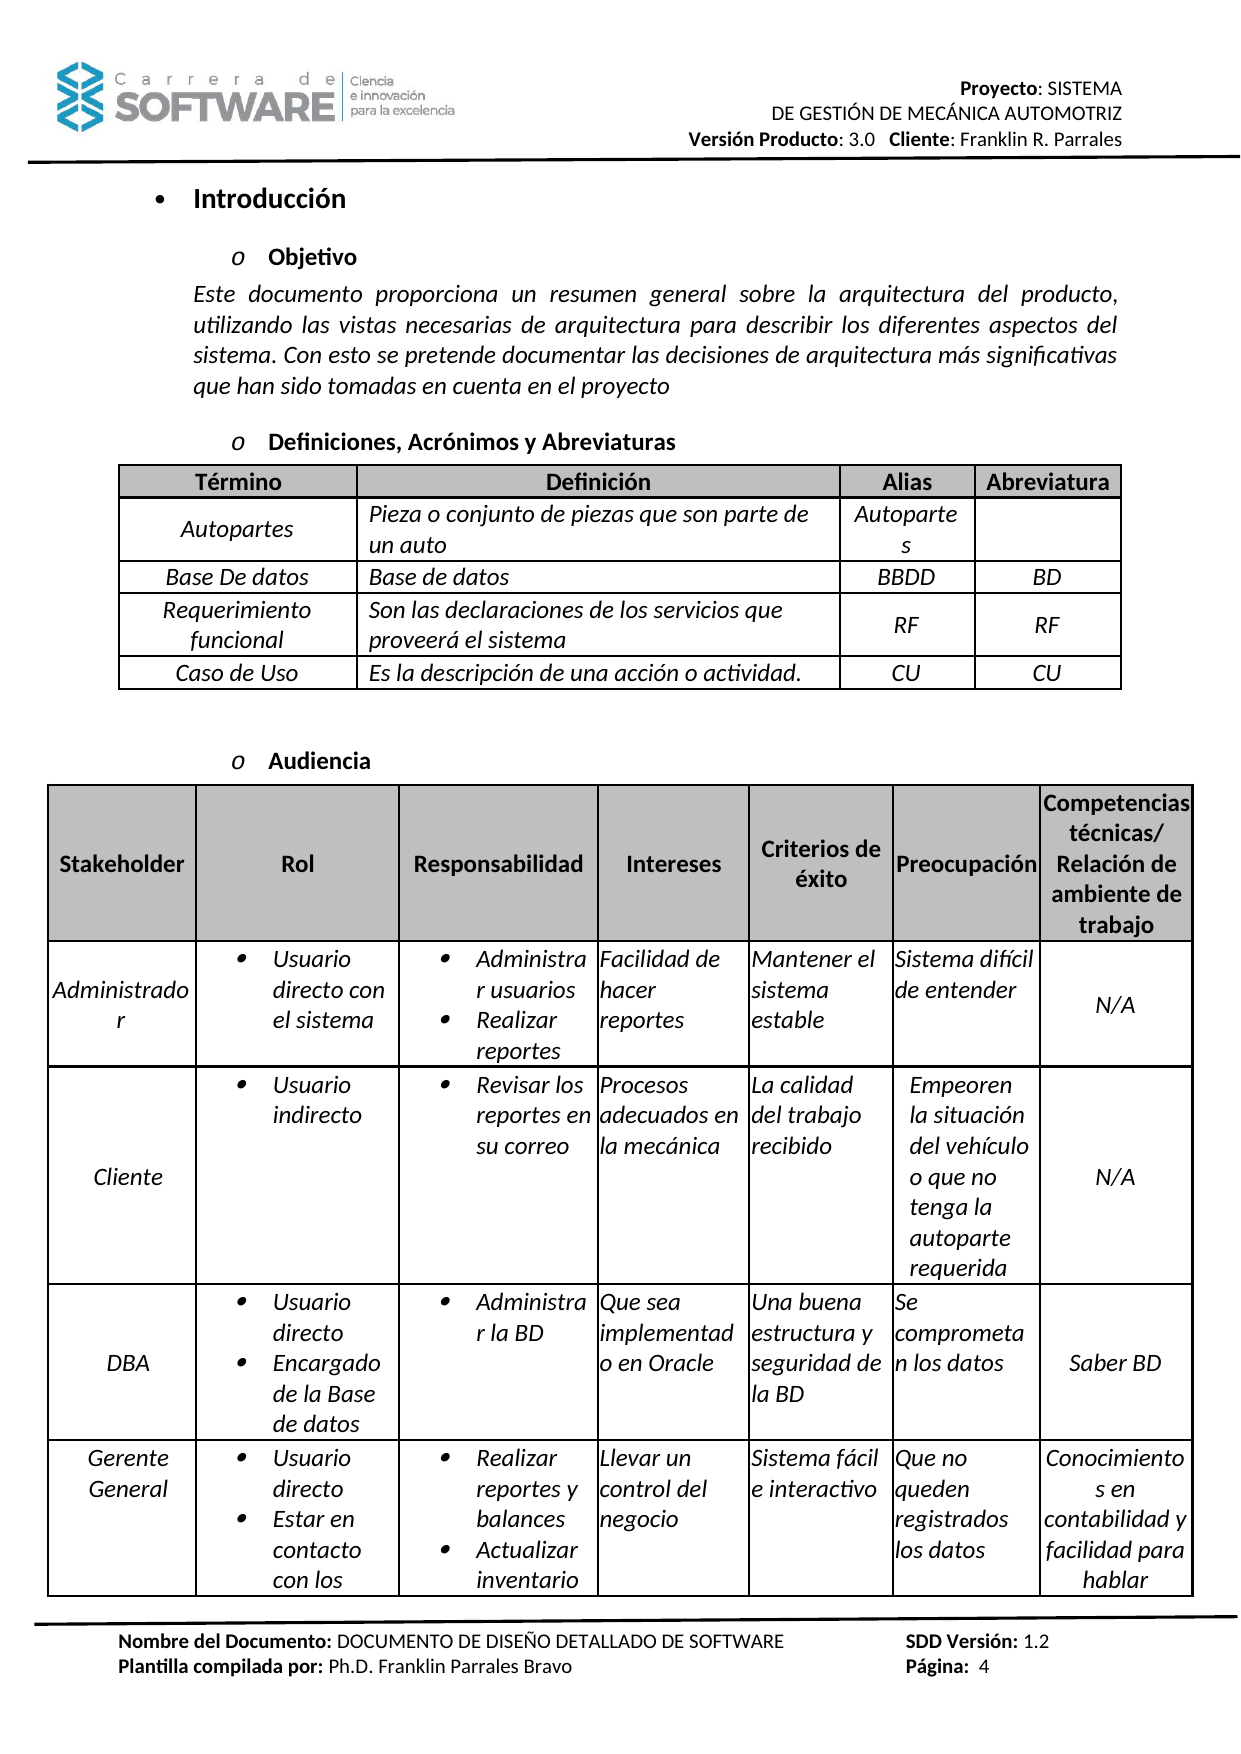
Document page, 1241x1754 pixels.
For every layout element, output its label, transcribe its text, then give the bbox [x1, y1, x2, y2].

picture [46, 46, 461, 154]
table_cell Realizar reportes y balances Actualizar inventario Comprar autopartes [400, 1441, 597, 1595]
table_header Preocupación [894, 786, 1039, 940]
table_cell Cliente [49, 1068, 195, 1283]
table_cell Administrar usuarios Realizar reportes [400, 942, 597, 1065]
table_header Definición [358, 466, 839, 496]
table_header Alias [841, 466, 974, 496]
table_cell Es la descripción de una acción o actividad. [358, 657, 839, 688]
subtitle Audiencia [231, 745, 1122, 777]
table_cell Que sea implementado en Oracle [599, 1285, 748, 1439]
table_cell Saber BD [1041, 1285, 1191, 1439]
table_cell Usuario directo Encargado de la Base de datos [197, 1285, 398, 1439]
subtitle Definiciones, Acrónimos y Abreviaturas [231, 426, 1122, 457]
table_cell Administrador [49, 942, 195, 1065]
table_cell Sistema difícil de entender [894, 942, 1039, 1065]
table_cell Revisar los reportes en su correo [400, 1068, 597, 1283]
table_cell Que no queden registrados los datos [894, 1441, 1039, 1595]
table_header Intereses [599, 786, 748, 940]
subtitle Introducción [156, 180, 1122, 216]
table_header Responsabilidad [400, 786, 597, 940]
table_cell Procesos adecuados en la mecánica [599, 1068, 748, 1283]
table_cell N/A [1041, 1068, 1191, 1283]
table_header Término [120, 466, 356, 496]
table_cell Mantener el sistema estable [750, 942, 892, 1065]
table_cell Base de datos [358, 562, 839, 592]
table_cell Autopartes [120, 499, 356, 559]
table_header Abreviatura [976, 466, 1120, 496]
table_cell Empeoren la situación del vehículo o que no tenga la autoparte requerida [894, 1068, 1039, 1283]
table_cell Usuario indirecto [197, 1068, 398, 1283]
table_cell Llevar un control del negocio [599, 1441, 748, 1595]
table_cell CU [976, 657, 1120, 688]
table_cell Facilidad de hacer reportes [599, 942, 748, 1065]
table_cell Conocimientos en contabilidad y facilidad para hablar [1041, 1441, 1191, 1595]
table_cell Base De datos [120, 562, 356, 592]
table_cell BD [976, 562, 1120, 592]
table_cell Administrar la BD [400, 1285, 597, 1439]
table_cell [976, 499, 1120, 559]
table_cell Usuario directo con el sistema [197, 942, 398, 1065]
table_cell Son las declaraciones de los servicios que proveerá el sistema [358, 594, 839, 655]
table_cell Se comprometan los datos [894, 1285, 1039, 1439]
text Este documento proporciona un resumen general sobre la arquitectura del producto, utilizando las vistas necesarias de arquitectura para describir los diferentes aspectos del sistema. Con esto se pretende documentar las decisiones de arquitectura más significativas que han sido tomadas en cuenta en el proyecto [193, 279, 1122, 401]
table_header Rol [197, 786, 398, 940]
table_cell Autopartes [841, 499, 974, 559]
table_cell CU [841, 657, 974, 688]
table_cell BBDD [841, 562, 974, 592]
table_cell N/A [1041, 942, 1191, 1065]
table_header Criterios de éxito [750, 786, 892, 940]
table_cell Pieza o conjunto de piezas que son parte de un auto [358, 499, 839, 559]
subtitle Objetivo [231, 241, 1122, 272]
table_header Stakeholder [49, 786, 195, 940]
table_cell Usuario directo Estar en contacto con los proveedores [197, 1441, 398, 1595]
table_header Competencias técnicas/ Relación de ambiente de trabajo [1041, 786, 1191, 940]
table_cell RF [976, 594, 1120, 655]
table_cell Una buena estructura y seguridad de la BD [750, 1285, 892, 1439]
table_cell Requerimiento funcional [120, 594, 356, 655]
table_cell Caso de Uso [120, 657, 356, 688]
table_cell DBA [49, 1285, 195, 1439]
table_cell Gerente General [49, 1441, 195, 1595]
table_cell La calidad del trabajo recibido [750, 1068, 892, 1283]
table_cell RF [841, 594, 974, 655]
table_cell Sistema fácil e interactivo [750, 1441, 892, 1595]
